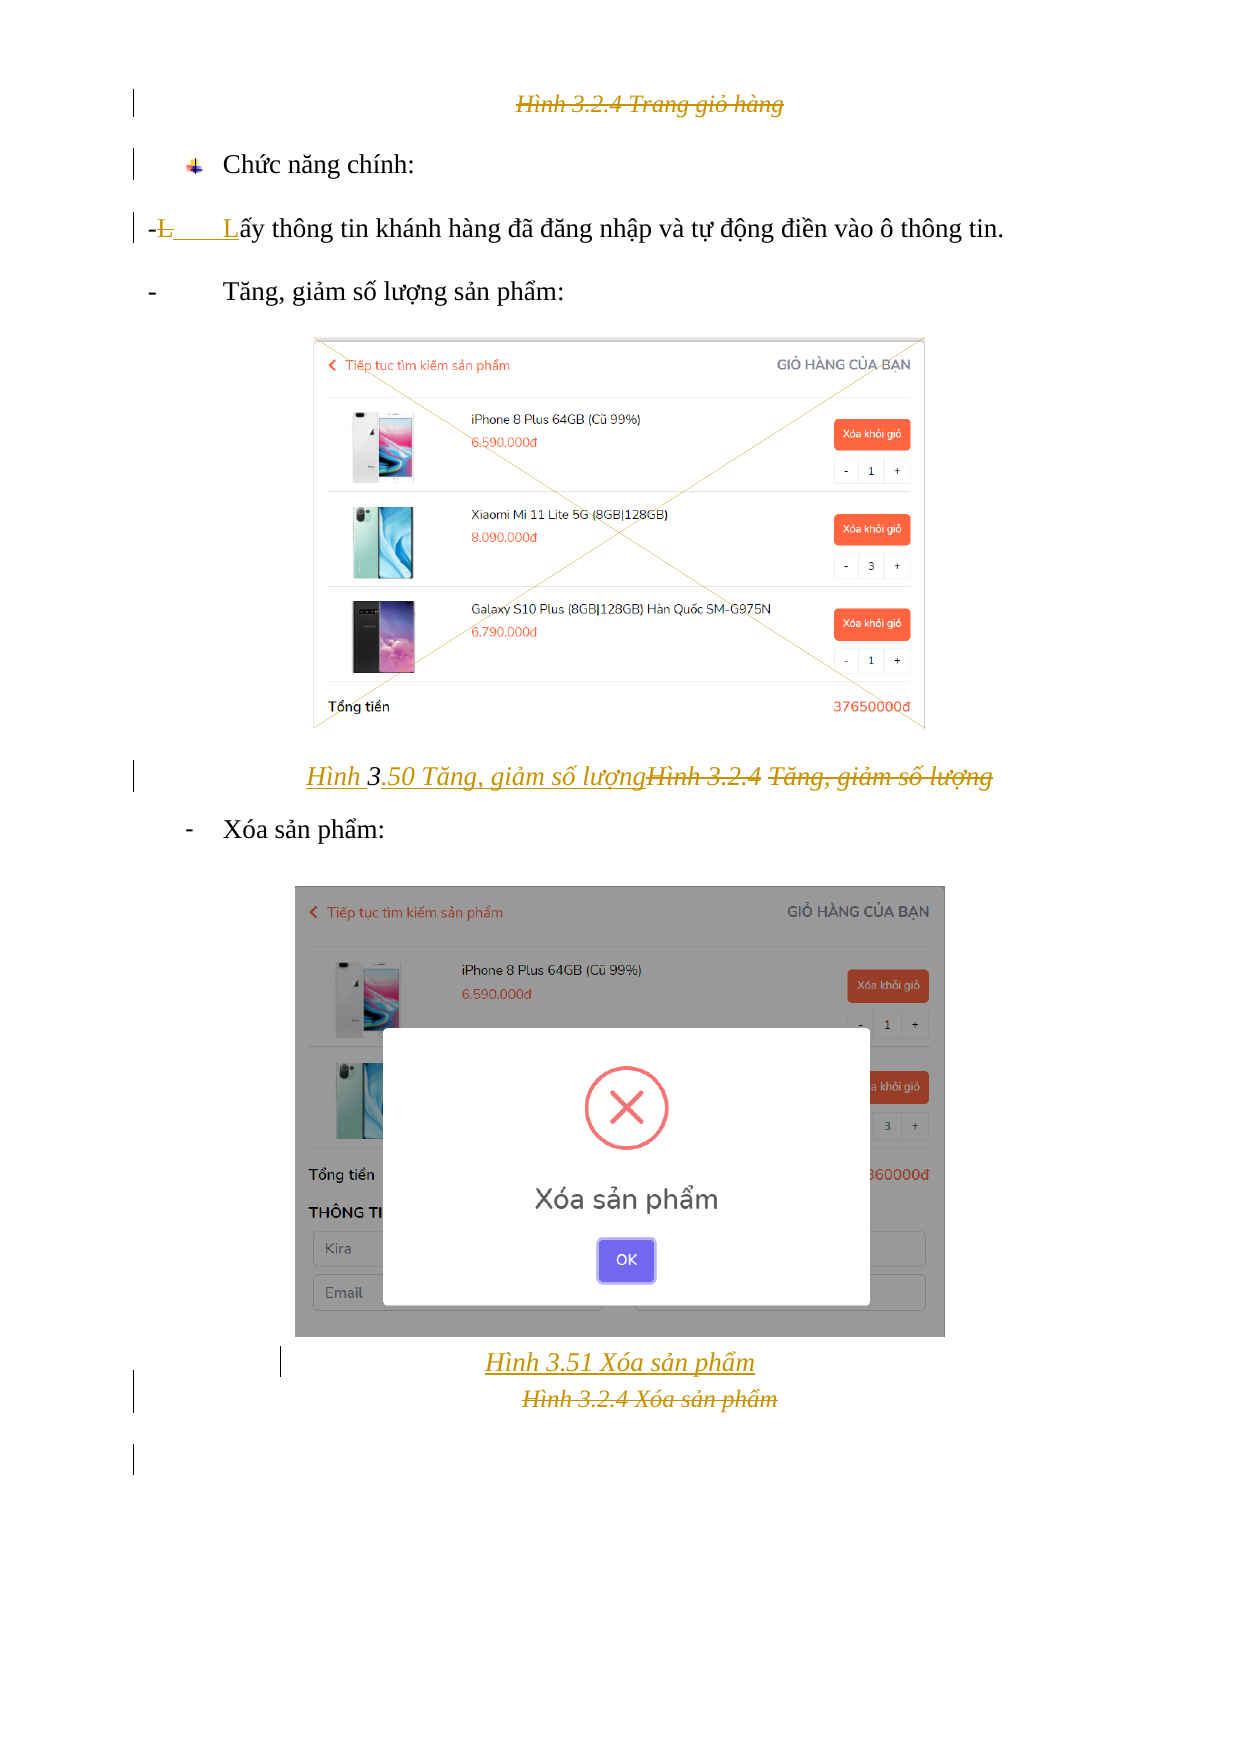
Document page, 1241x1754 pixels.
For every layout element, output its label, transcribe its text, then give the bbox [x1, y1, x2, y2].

picture [295, 886, 945, 1337]
picture [313, 338, 618, 727]
picture [621, 338, 925, 727]
picture [315, 534, 924, 729]
list Chức năng chính: [185, 148, 1152, 179]
list Xóa sản phẩm: [185, 812, 1152, 845]
text - Tăng, giảm số lượng sản phẩm: [148, 275, 1152, 306]
picture [186, 157, 203, 174]
picture [316, 337, 923, 532]
text -ấy thông tin khánh hàng đã đăng nhập và tự động điền vào ô thông tin. [148, 212, 1152, 243]
